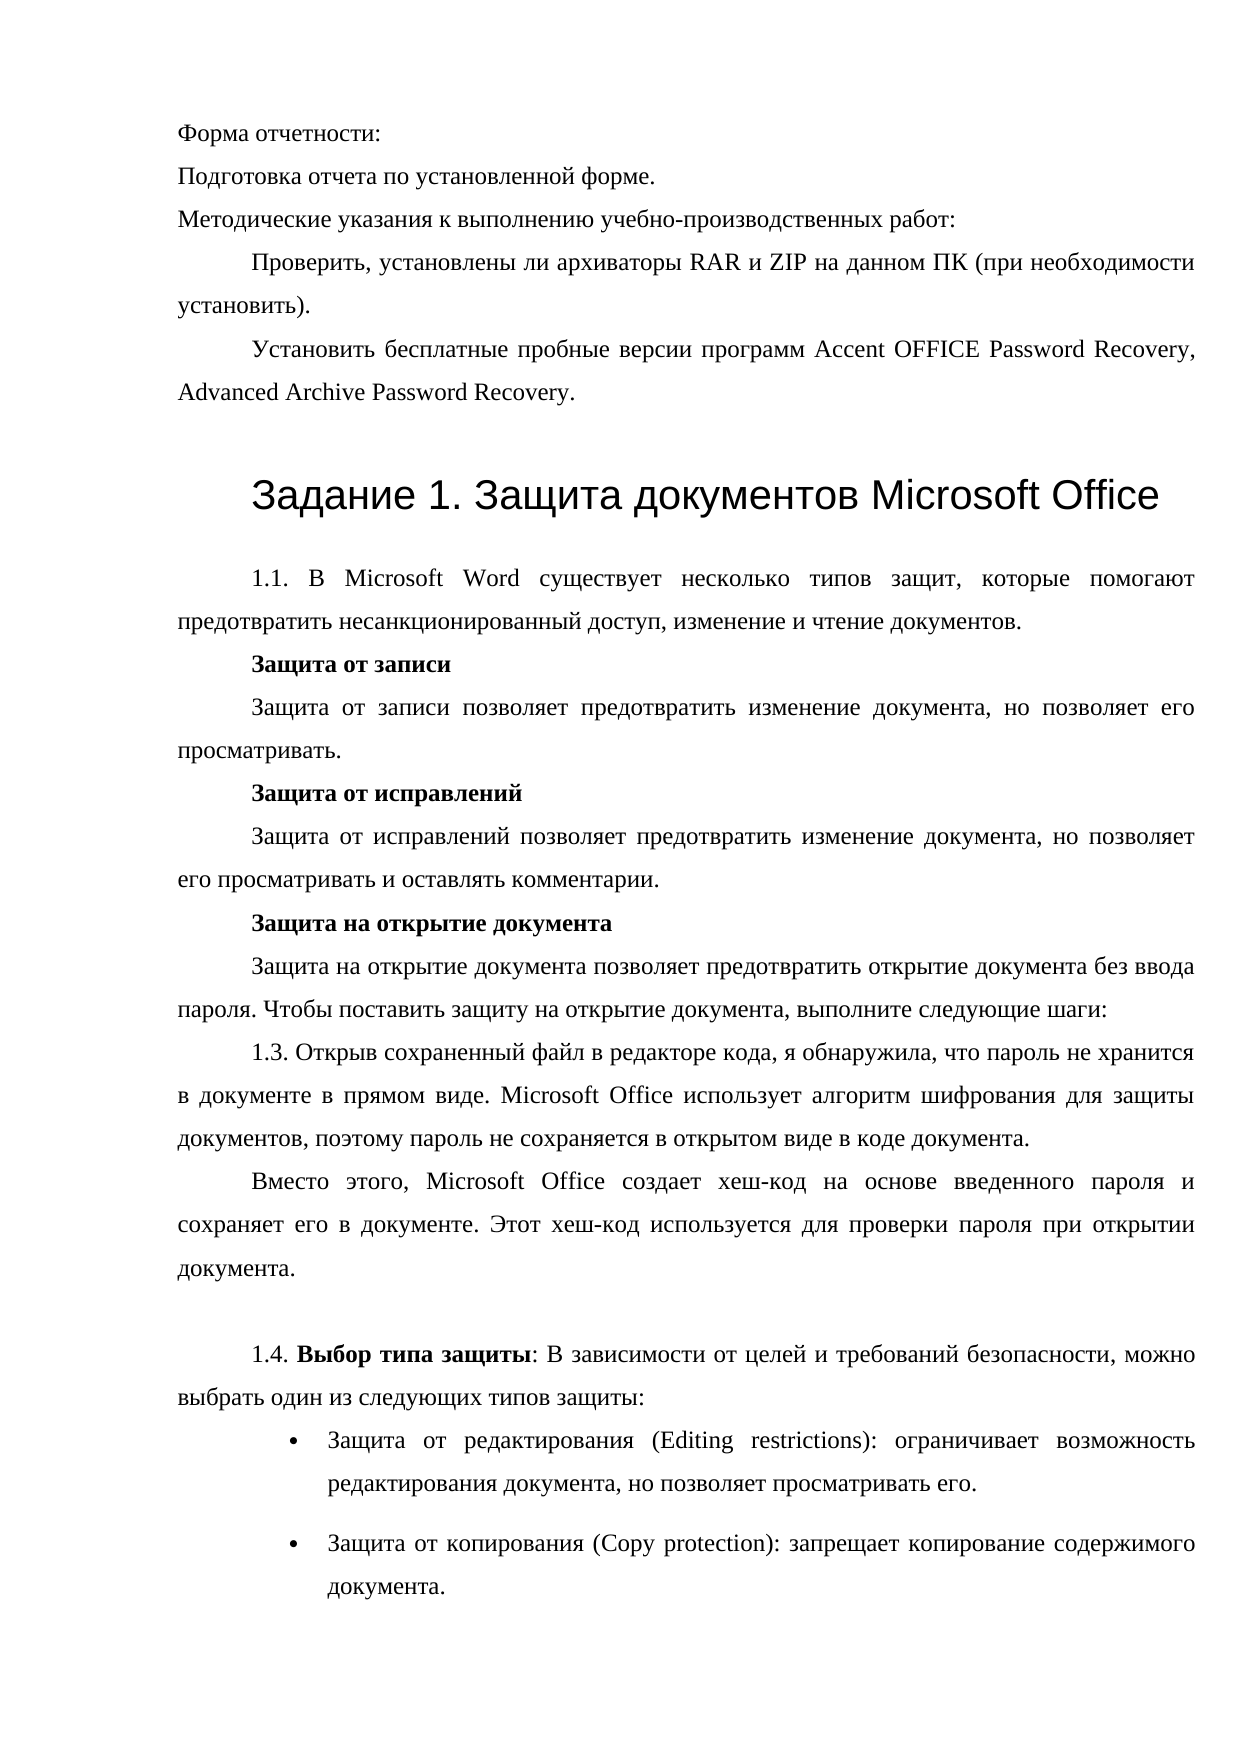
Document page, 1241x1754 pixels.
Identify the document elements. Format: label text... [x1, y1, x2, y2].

text Методические указания к выполнению учебно-производственных работ: [177, 204, 1196, 233]
subtitle Задание 1. Защита документов Microsoft Office [177, 470, 1196, 518]
text Защита на открытие документа [177, 908, 1196, 936]
text Установить бесплатные пробные версии программ Accent OFFICE Password Recovery, Advanced Archive Password Recovery. [177, 334, 1196, 406]
text Защита от записи позволяет предотвратить изменение документа, но позволяет его просматривать. [177, 692, 1196, 764]
text Вместо этого, Microsoft Office создает хеш-код на основе введенного пароля и сохраняет его в документе. Этот хеш-код используется для проверки пароля при открытии документа. [177, 1166, 1196, 1281]
text Защита от записи [177, 649, 1196, 678]
text Подготовка отчета по установленной форме. [177, 161, 1196, 190]
list Защита от копирования (Copy protection): запрещает копирование содержимого документа. [290, 1528, 1196, 1600]
text 1.4. Выбор типа защиты: В зависимости от целей и требований безопасности, можно выбрать один из следующих типов защиты: [177, 1339, 1196, 1411]
text Защита на открытие документа позволяет предотвратить открытие документа без ввода пароля. Чтобы поставить защиту на открытие документа, выполните следующие шаги: [177, 951, 1196, 1023]
text Проверить, установлены ли архиваторы RAR и ZIP на данном ПК (при необходимости установить). [177, 247, 1196, 319]
list Защита от редактирования (Editing restrictions): ограничивает возможность редактирования документа, но позволяет просматривать его. [290, 1425, 1196, 1497]
text Защита от исправлений позволяет предотвратить изменение документа, но позволяет его просматривать и оставлять комментарии. [177, 821, 1196, 893]
text 1.3. Открыв сохраненный файл в редакторе кода, я обнаружила, что пароль не хранится в документе в прямом виде. Microsoft Office использует алгоритм шифрования для защиты документов, поэтому пароль не сохраняется в открытом виде в коде документа. [177, 1037, 1196, 1152]
text Защита от исправлений [177, 778, 1196, 807]
text 1.1. В Microsoft Word существует несколько типов защит, которые помогают предотвратить несанкционированный доступ, изменение и чтение документов. [177, 563, 1196, 634]
text Форма отчетности: [177, 118, 1196, 147]
